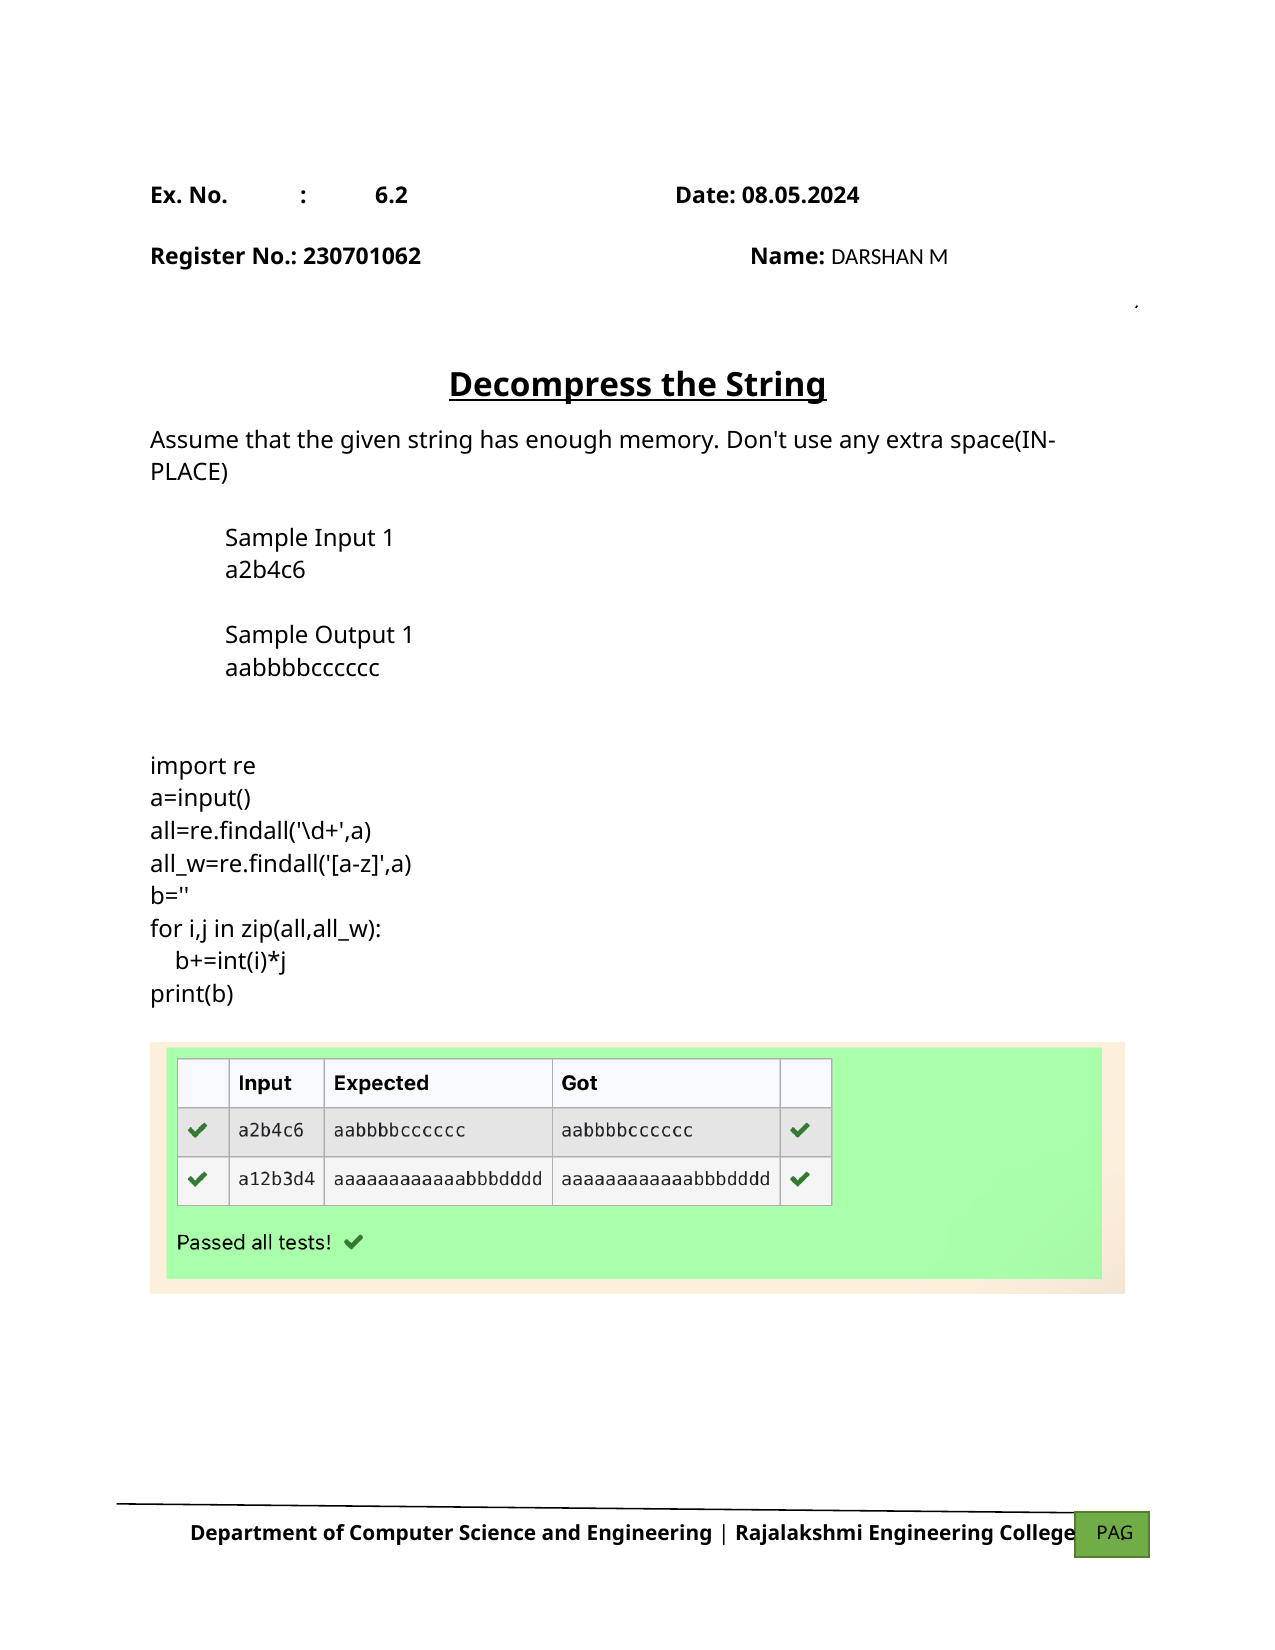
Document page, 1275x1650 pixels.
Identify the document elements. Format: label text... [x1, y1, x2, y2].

text all_w=re.findall('[a-z]',a) [150, 846, 1125, 879]
text a2b4c6 [225, 553, 1125, 586]
text Assume that the given string has enough memory. Don't use any extra space(IN-PLACE) [150, 422, 1125, 488]
text Register No.: 230701062 Name: DARSHAN M [150, 239, 1125, 271]
text import re [150, 748, 1125, 781]
text for i,j in zip(all,all_w): [150, 912, 1125, 944]
text aabbbbcccccc [225, 651, 1125, 683]
text b='' [150, 879, 1125, 912]
picture [150, 1042, 1125, 1294]
text Ex. No. : 6.2 Date: 08.05.2024 [150, 179, 1125, 210]
text print(b) [150, 977, 1125, 1009]
text Sample Input 1 [225, 520, 1125, 553]
text Sample Output 1 [225, 618, 1125, 651]
text all=re.findall('\d+',a) [150, 814, 1125, 846]
text b+=int(i)*j [150, 944, 1125, 977]
text Decompress the String [150, 360, 1125, 406]
text a=input() [150, 781, 1125, 814]
